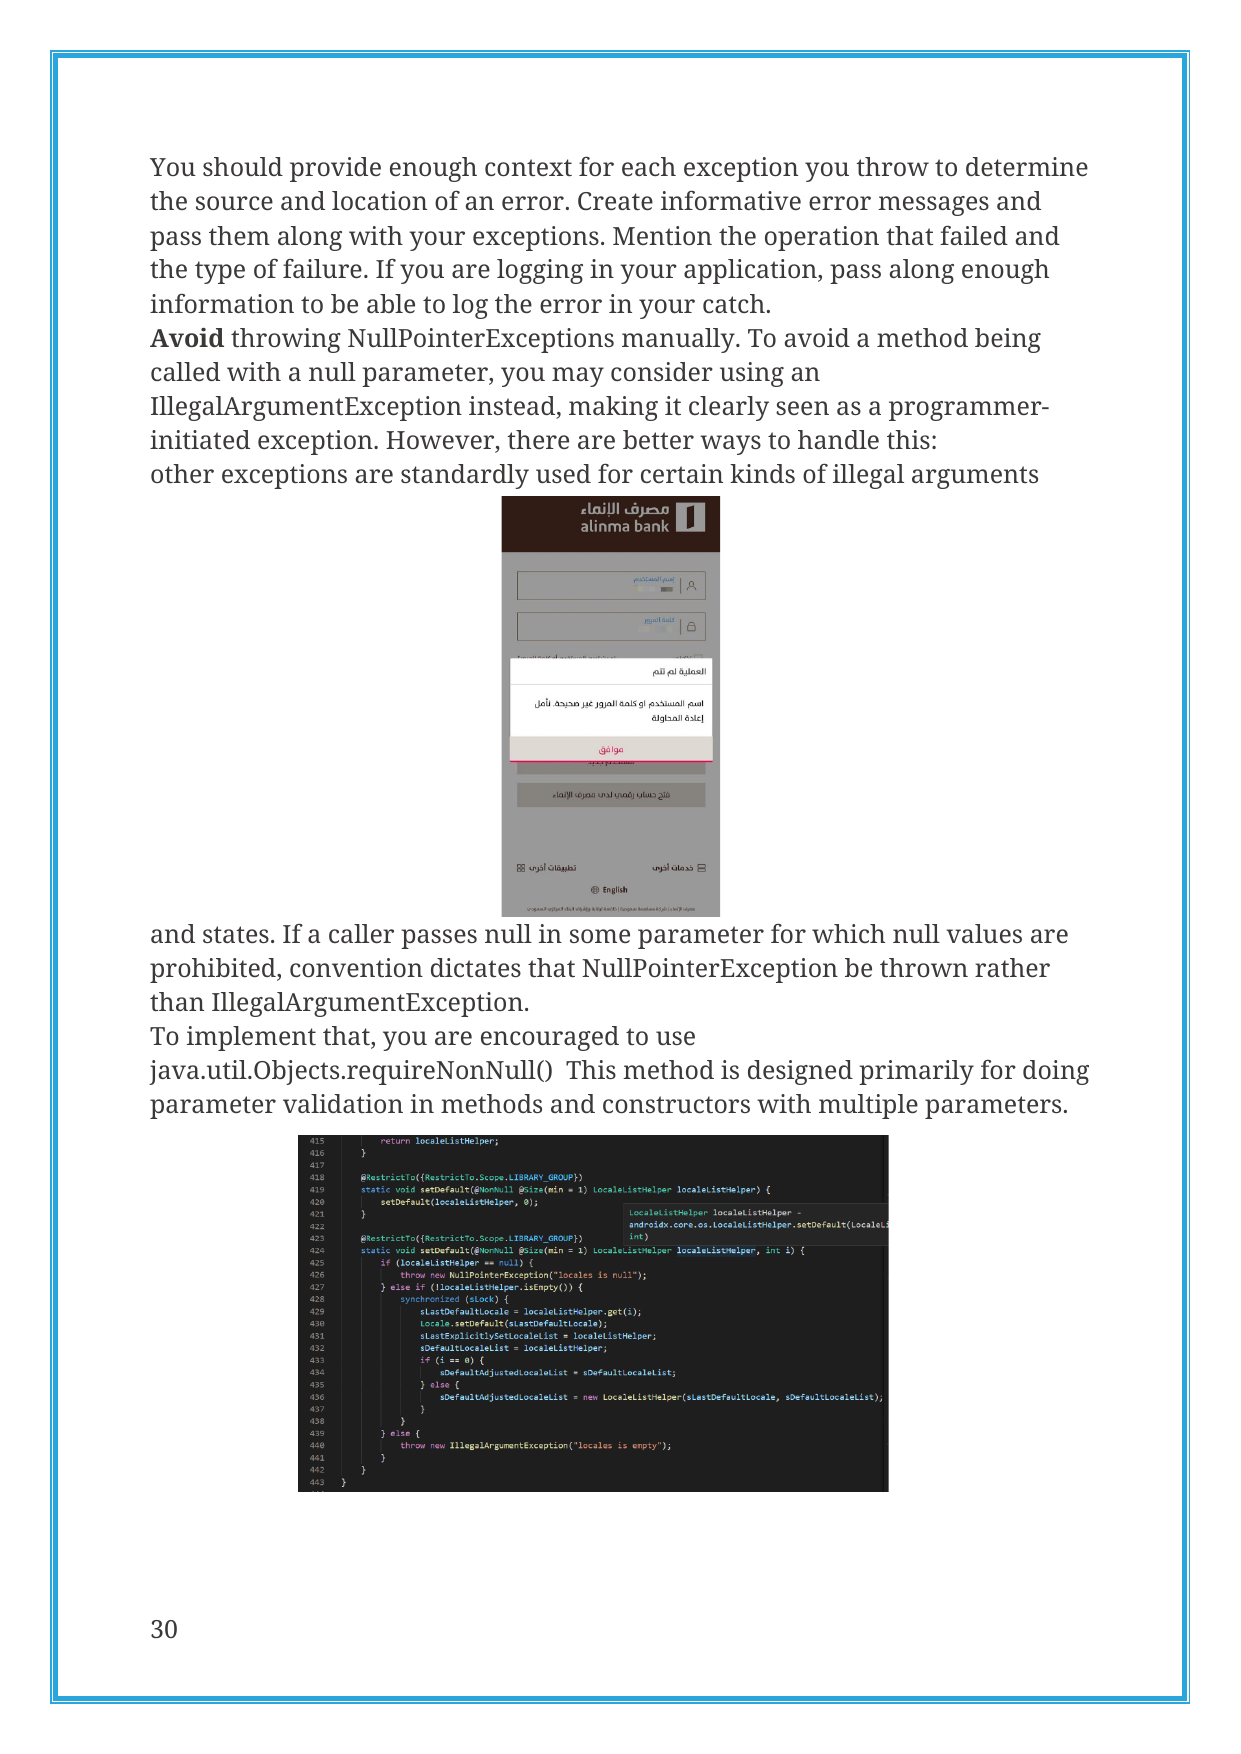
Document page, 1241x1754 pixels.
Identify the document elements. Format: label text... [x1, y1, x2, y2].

text other exceptions are standardly used for certain kinds of illegal arguments and states. If a caller passes null in some parameter for which null values are prohibited, convention dictates that NullPointerException be thrown rather than IllegalArgumentException. [150, 457, 1090, 1019]
text Avoid throwing NullPointerExceptions manually. To avoid a method being called with a null parameter, you may consider using an IllegalArgumentException instead, making it clearly seen as a programmer-initiated exception. However, there are better ways to handle this: [150, 320, 1090, 457]
text To implement that, you are encouraged to use java.util.Objects.requireNonNull() This method is designed primarily for doing parameter validation in methods and constructors with multiple parameters. [150, 1019, 1090, 1121]
picture [501, 496, 721, 917]
picture [298, 1135, 889, 1492]
text You should provide enough context for each exception you throw to determine the source and location of an error. Create informative error messages and pass them along with your exceptions. Mention the operation that failed and the type of failure. If you are logging in your application, pass along enough information to be able to log the error in your catch. [150, 150, 1090, 320]
